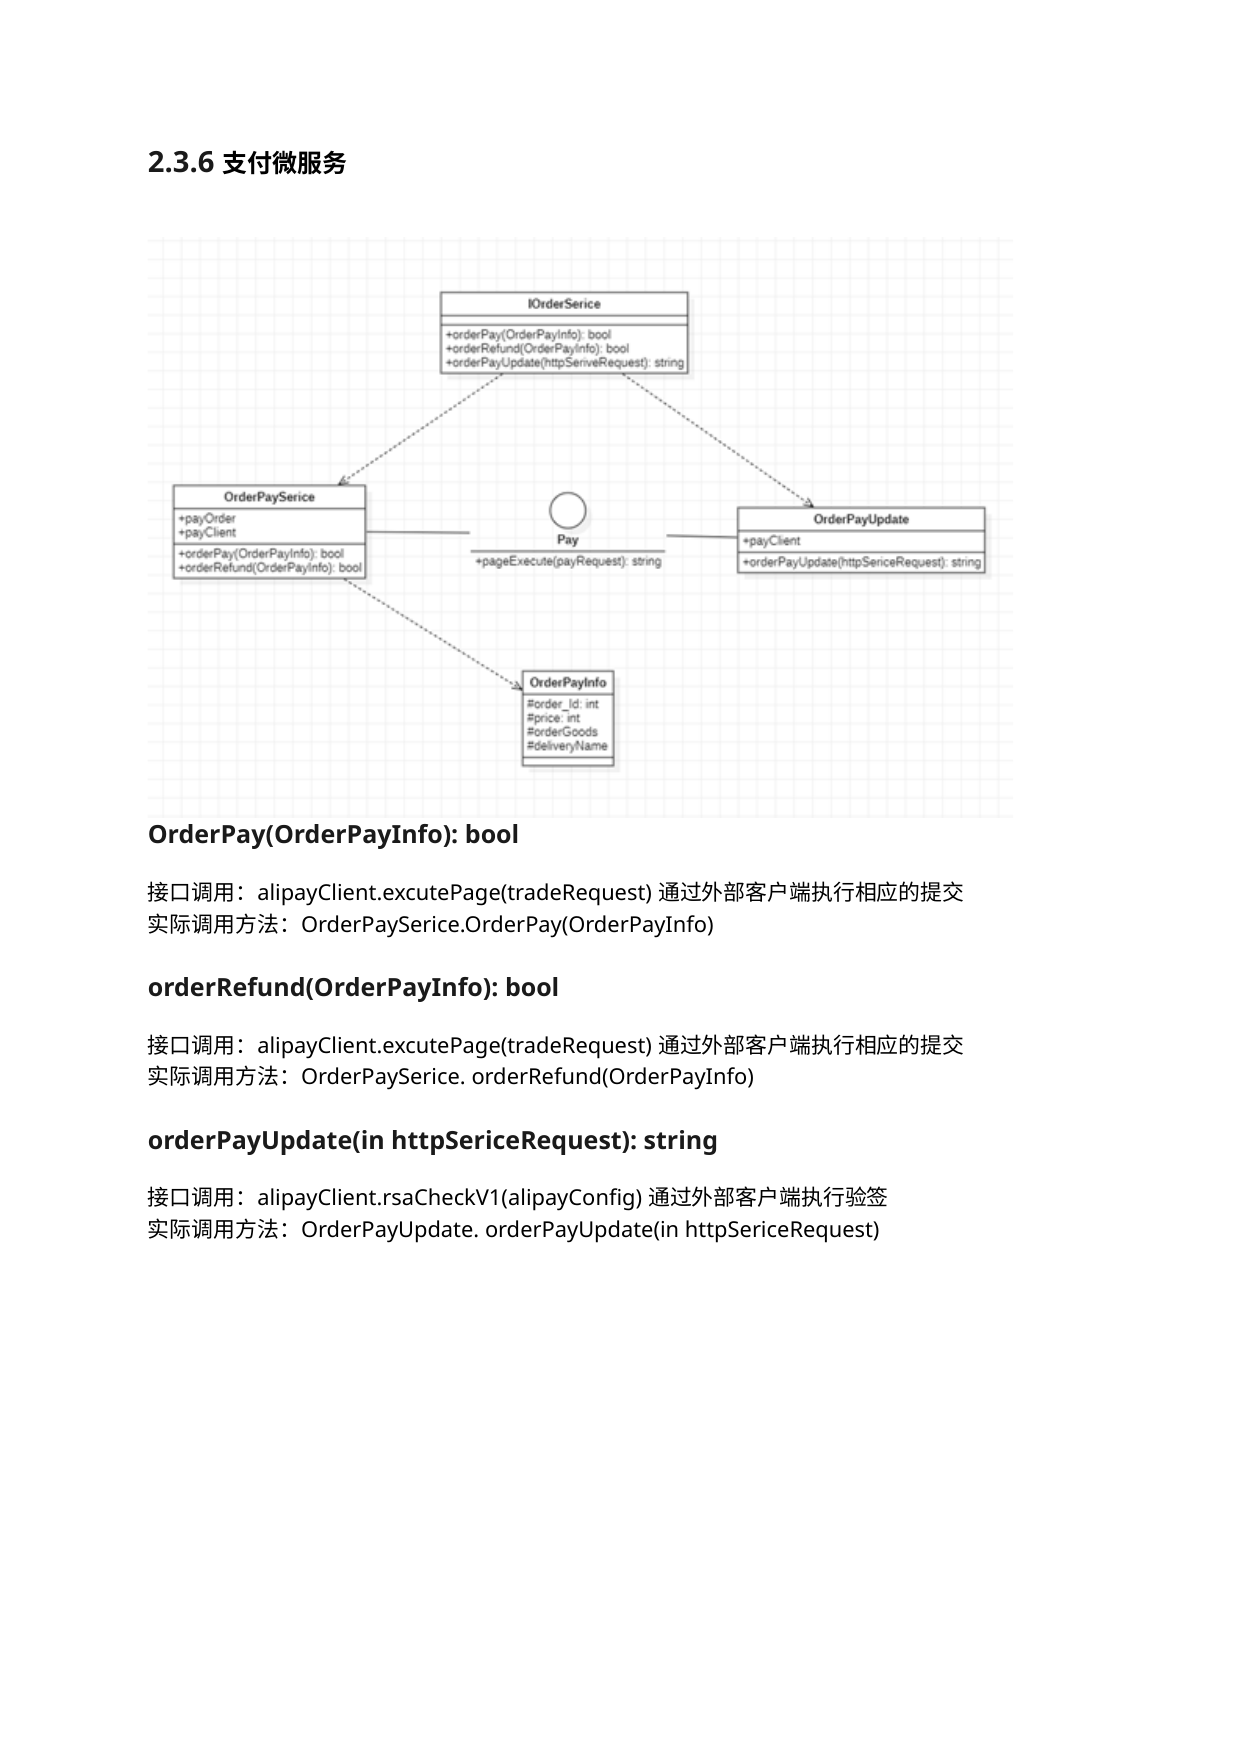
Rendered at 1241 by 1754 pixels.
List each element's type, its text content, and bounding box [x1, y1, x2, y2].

text 接口调用：alipayClient.excutePage(tradeRequest) 通过外部客户端执行相应的提交 [148, 1028, 1093, 1059]
subtitle 2.3.6 支付微服务 [148, 142, 1093, 181]
text 接口调用：alipayClient.rsaCheckV1(alipayConfig) 通过外部客户端执行验签 [148, 1180, 1093, 1212]
text 实际调用方法：OrderPayUpdate. orderPayUpdate(in httpSericeRequest) [148, 1212, 1093, 1244]
text 实际调用方法：OrderPaySerice.OrderPay(OrderPayInfo) [148, 907, 1093, 938]
picture [147, 237, 1014, 818]
subtitle OrderPay(OrderPayInfo): bool [148, 817, 1093, 851]
text 接口调用：alipayClient.excutePage(tradeRequest) 通过外部客户端执行相应的提交 [148, 875, 1093, 907]
subtitle orderRefund(OrderPayInfo): bool [148, 970, 1093, 1004]
text 实际调用方法：OrderPaySerice. orderRefund(OrderPayInfo) [148, 1059, 1093, 1091]
subtitle orderPayUpdate(in httpSericeRequest): string [148, 1122, 1093, 1156]
